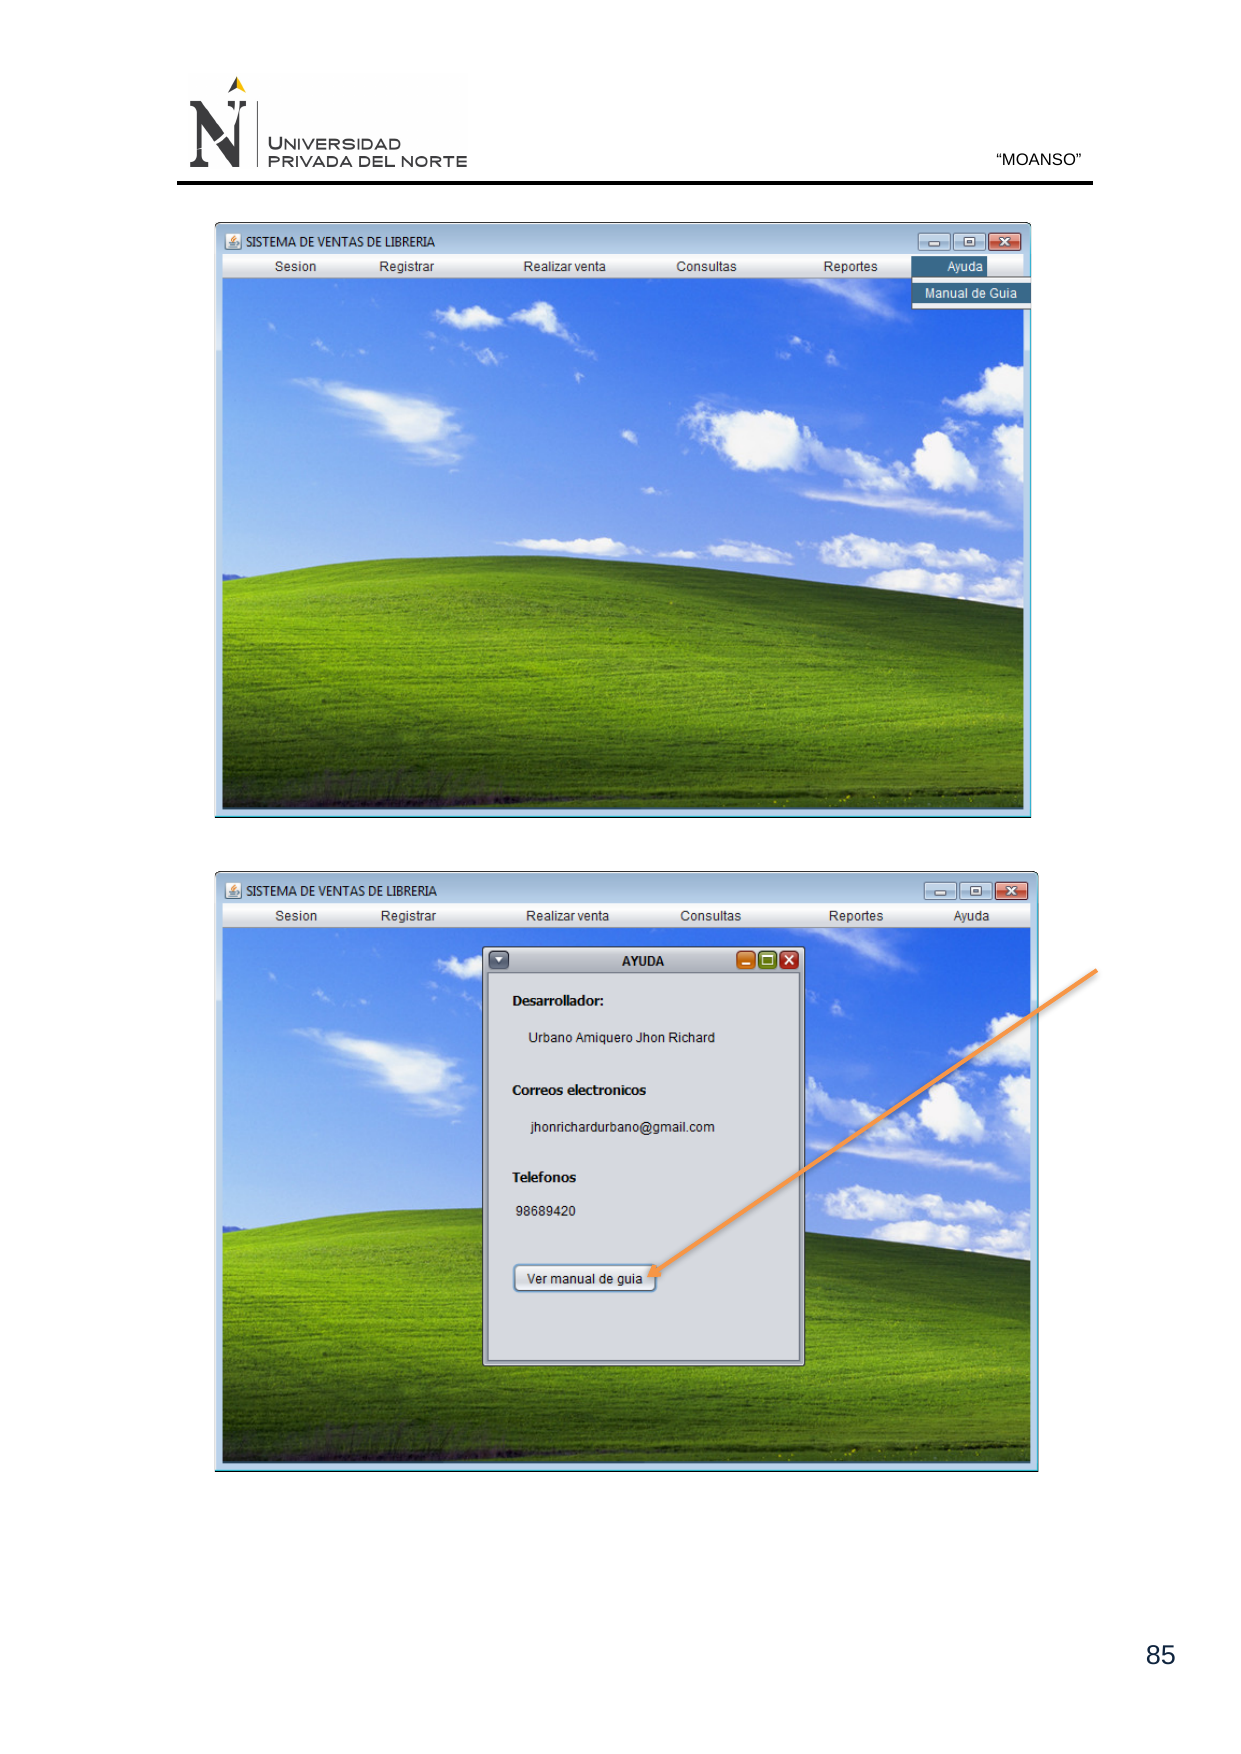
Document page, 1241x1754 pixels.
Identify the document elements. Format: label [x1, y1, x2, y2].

picture [214, 871, 1039, 1472]
picture [214, 222, 1032, 818]
picture [188, 73, 469, 169]
